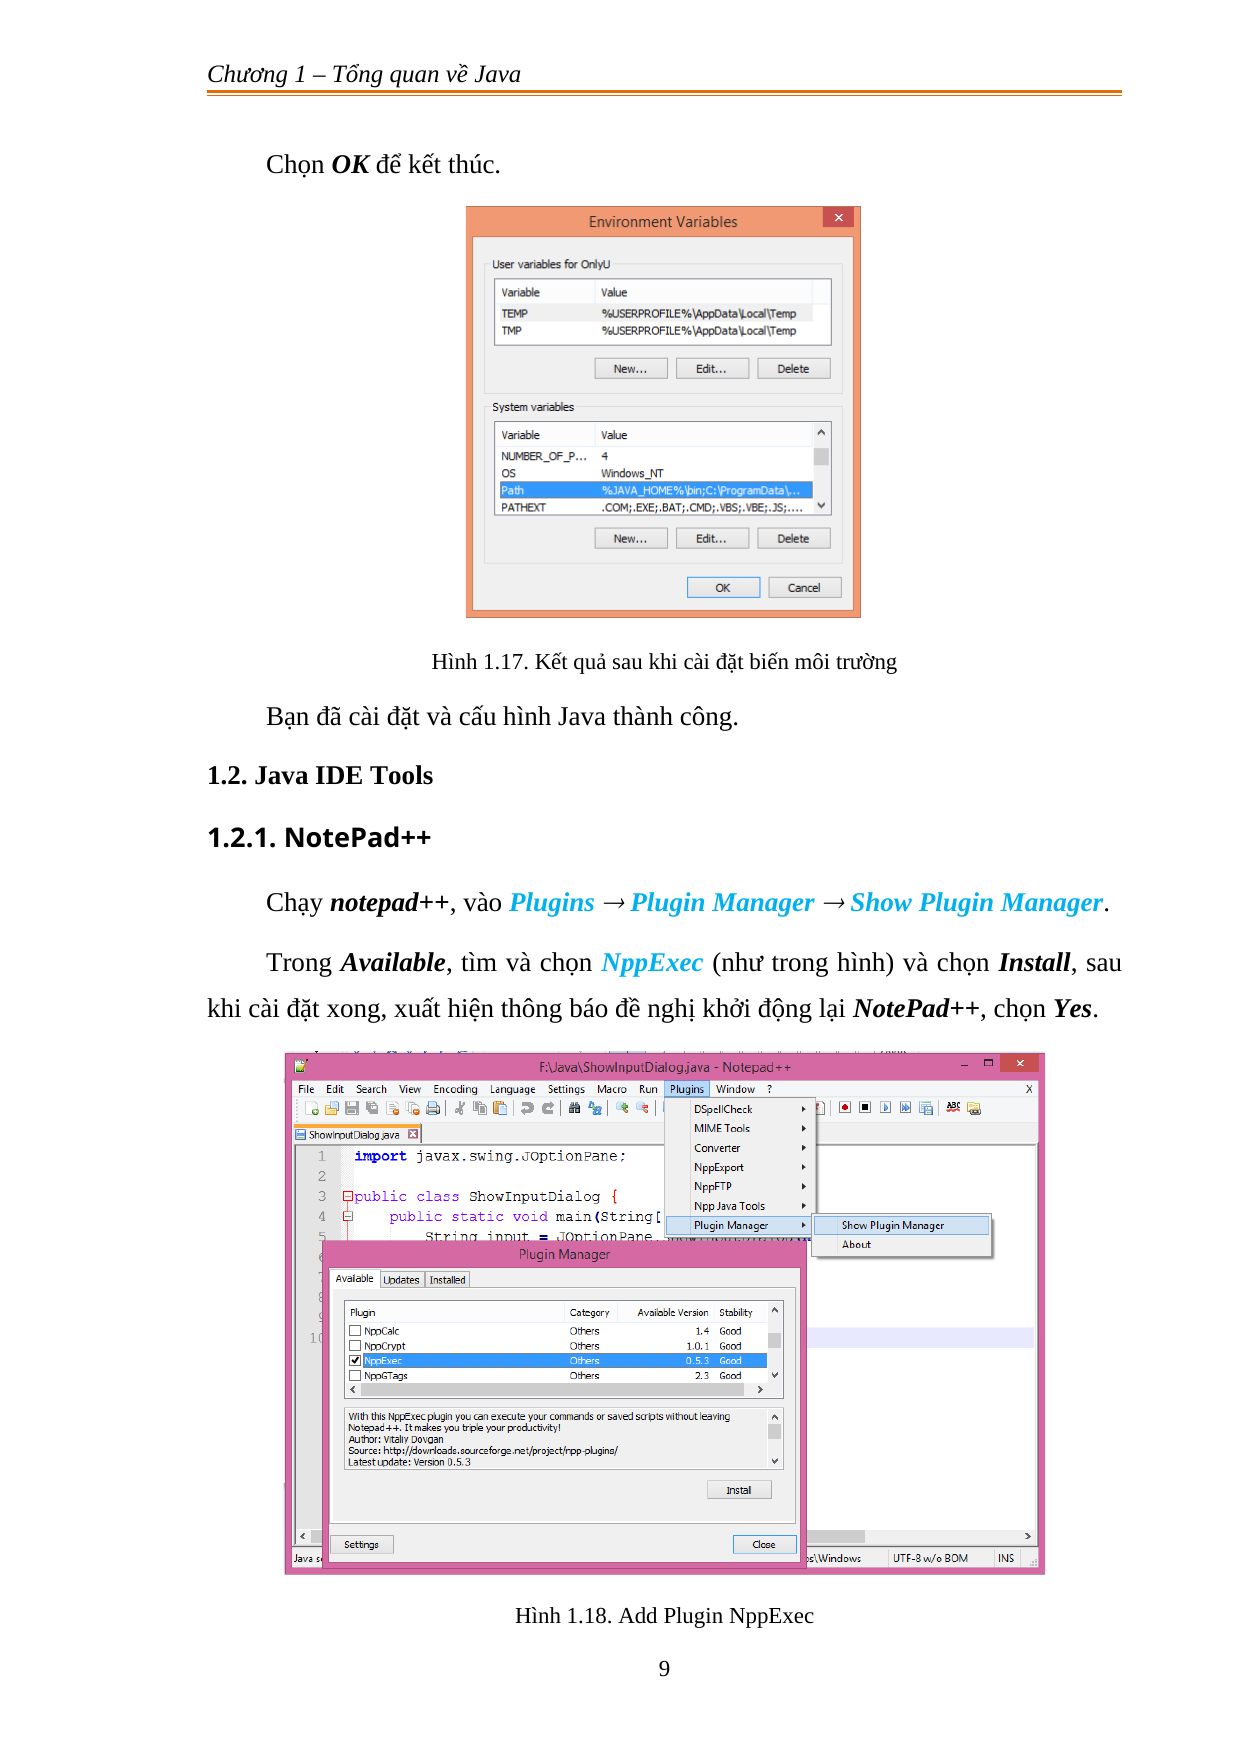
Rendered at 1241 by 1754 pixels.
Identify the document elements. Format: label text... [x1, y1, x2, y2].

text Chạy notepad++, vào Plugins Plugin Manager Show Plugin Manager. [207, 886, 1122, 918]
picture [283, 1051, 1046, 1575]
text Chọn OK để kết thúc. [207, 148, 1122, 179]
text Bạn đã cài đặt và cấu hình Java thành công. [207, 700, 1122, 731]
text Hình 1.18. Add Plugin NppExec [207, 1602, 1122, 1628]
picture [465, 206, 864, 621]
subtitle Java IDE Tools [207, 759, 1122, 791]
text Hình 1.17. Kết quả sau khi cài đặt biến môi trường [207, 648, 1122, 675]
text Trong Available, tìm và chọn NppExec (như trong hình) và chọn Install, sau khi cài đặt xong, xuất hiện thông báo đề nghị khởi động lại NotePad++, chọn Yes. [207, 946, 1122, 1024]
subtitle NotePad++ [207, 819, 1122, 856]
